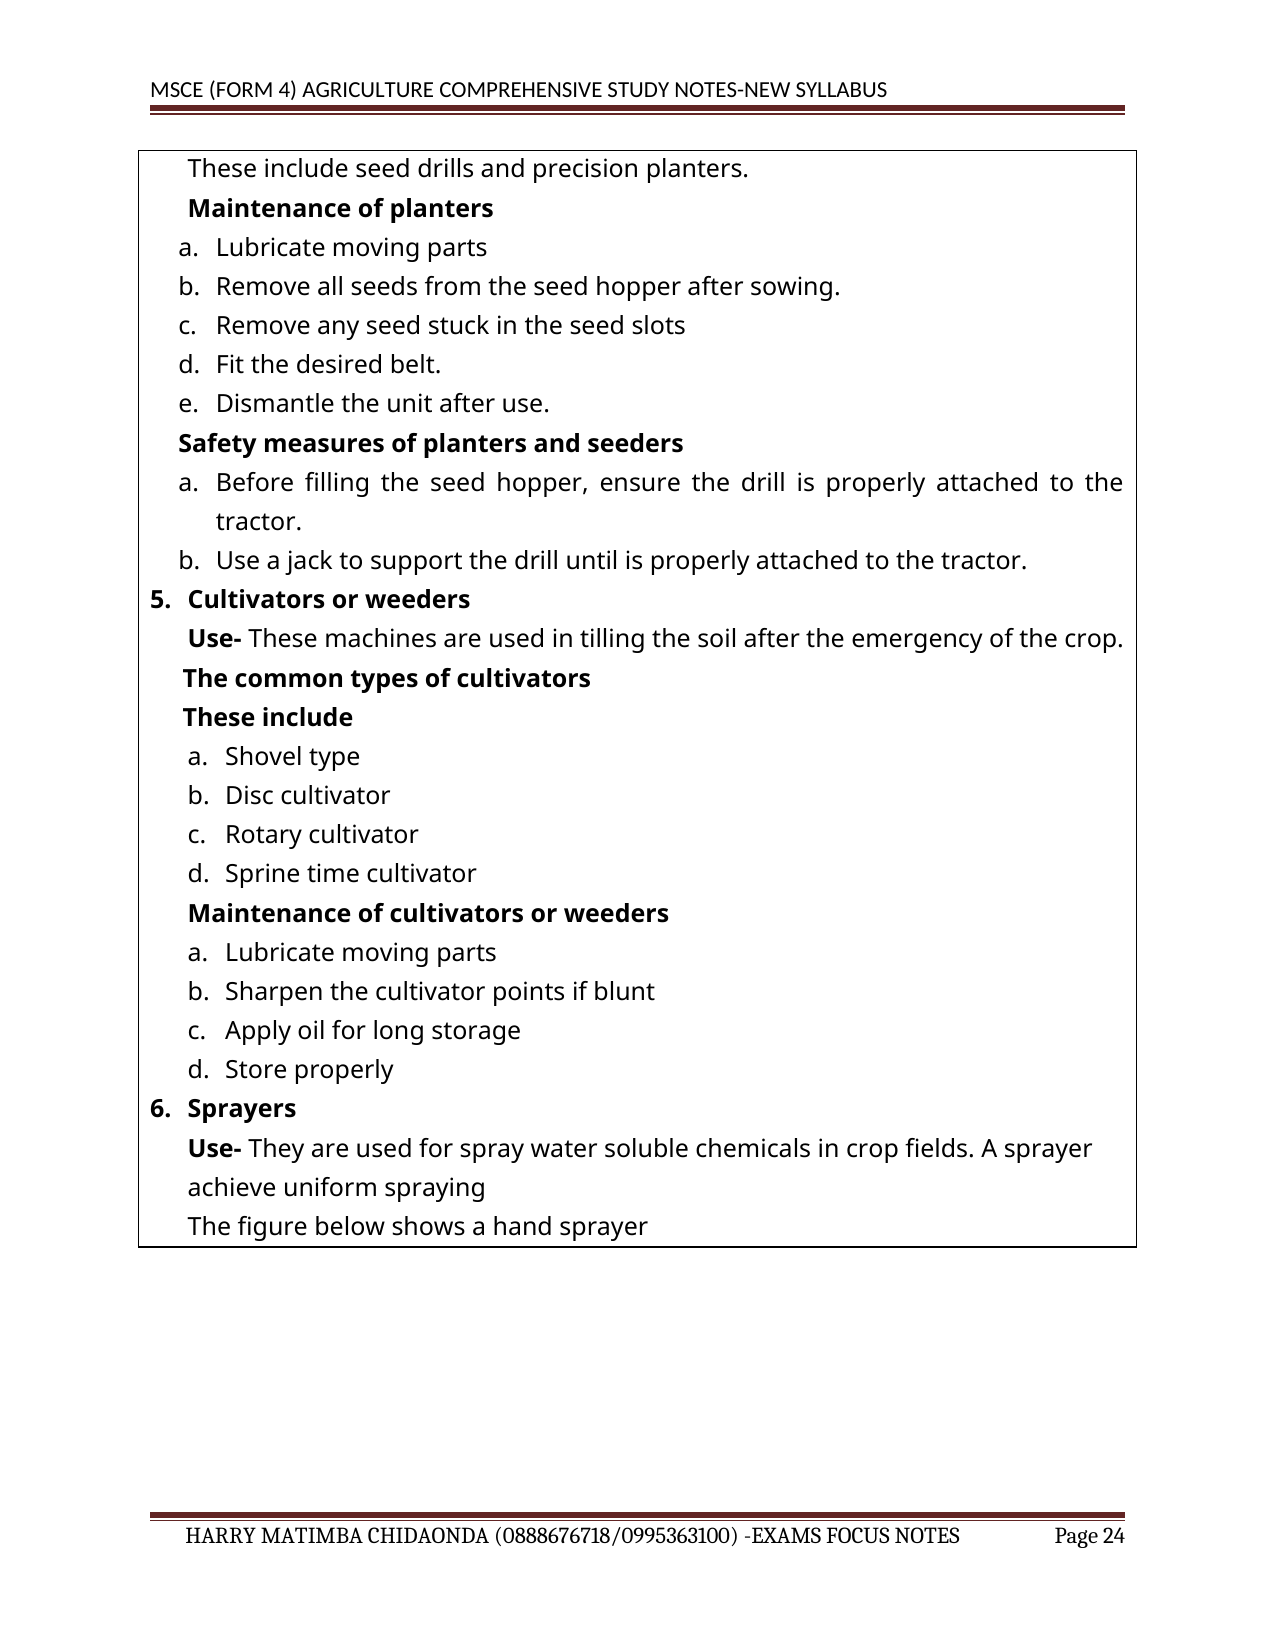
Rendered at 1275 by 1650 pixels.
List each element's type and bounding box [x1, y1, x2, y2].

table_header [139, 151, 1136, 1246]
